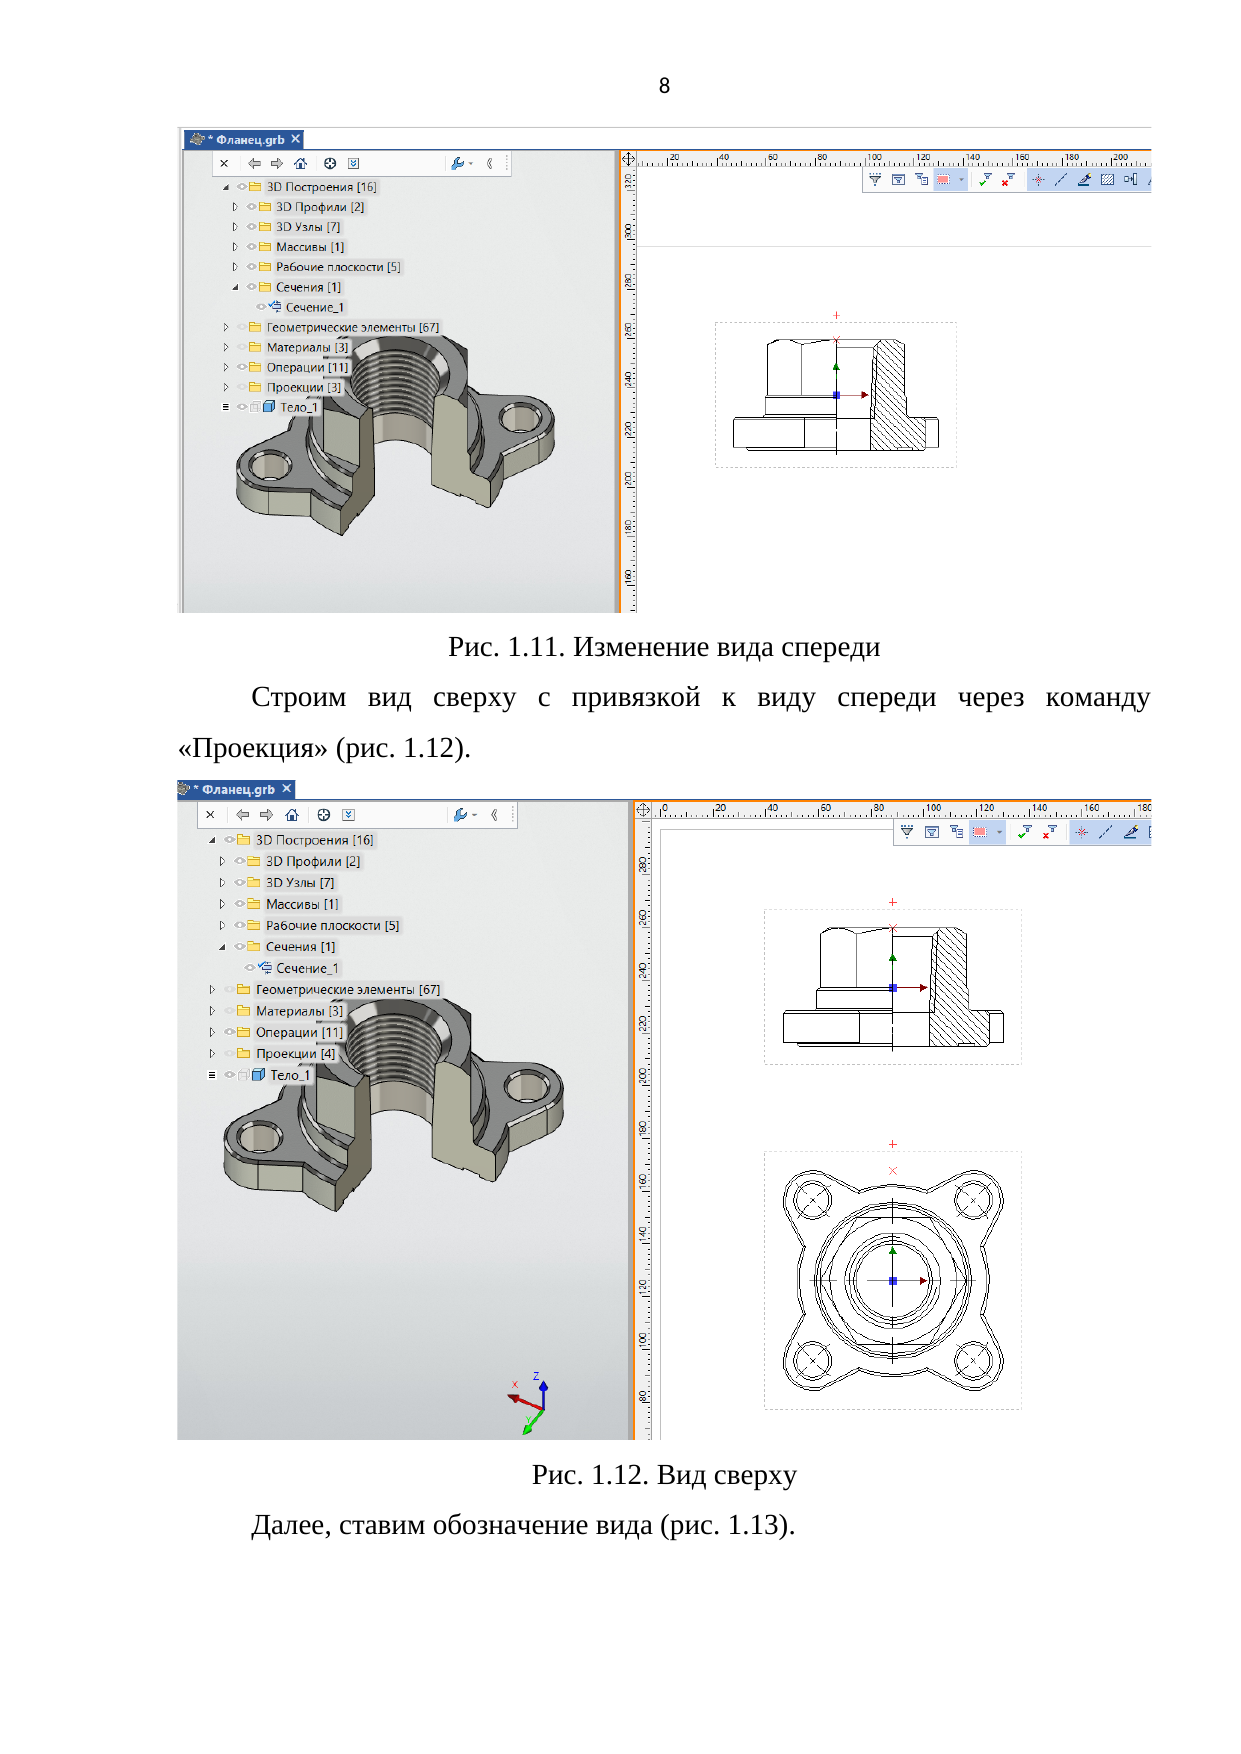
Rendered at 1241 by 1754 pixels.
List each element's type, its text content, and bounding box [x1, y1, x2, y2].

text Рис. 1.12. Вид сверху [177, 1457, 1152, 1490]
picture [177, 780, 1152, 1440]
text Далее, ставим обозначение вида (рис. 1.13). [177, 1507, 1152, 1541]
text Рис. 1.11. Изменение вида спереди [177, 629, 1152, 663]
picture [177, 126, 1152, 613]
text Строим вид сверху с привязкой к виду спереди через команду «Проекция» (рис. 1.12). [177, 679, 1152, 763]
